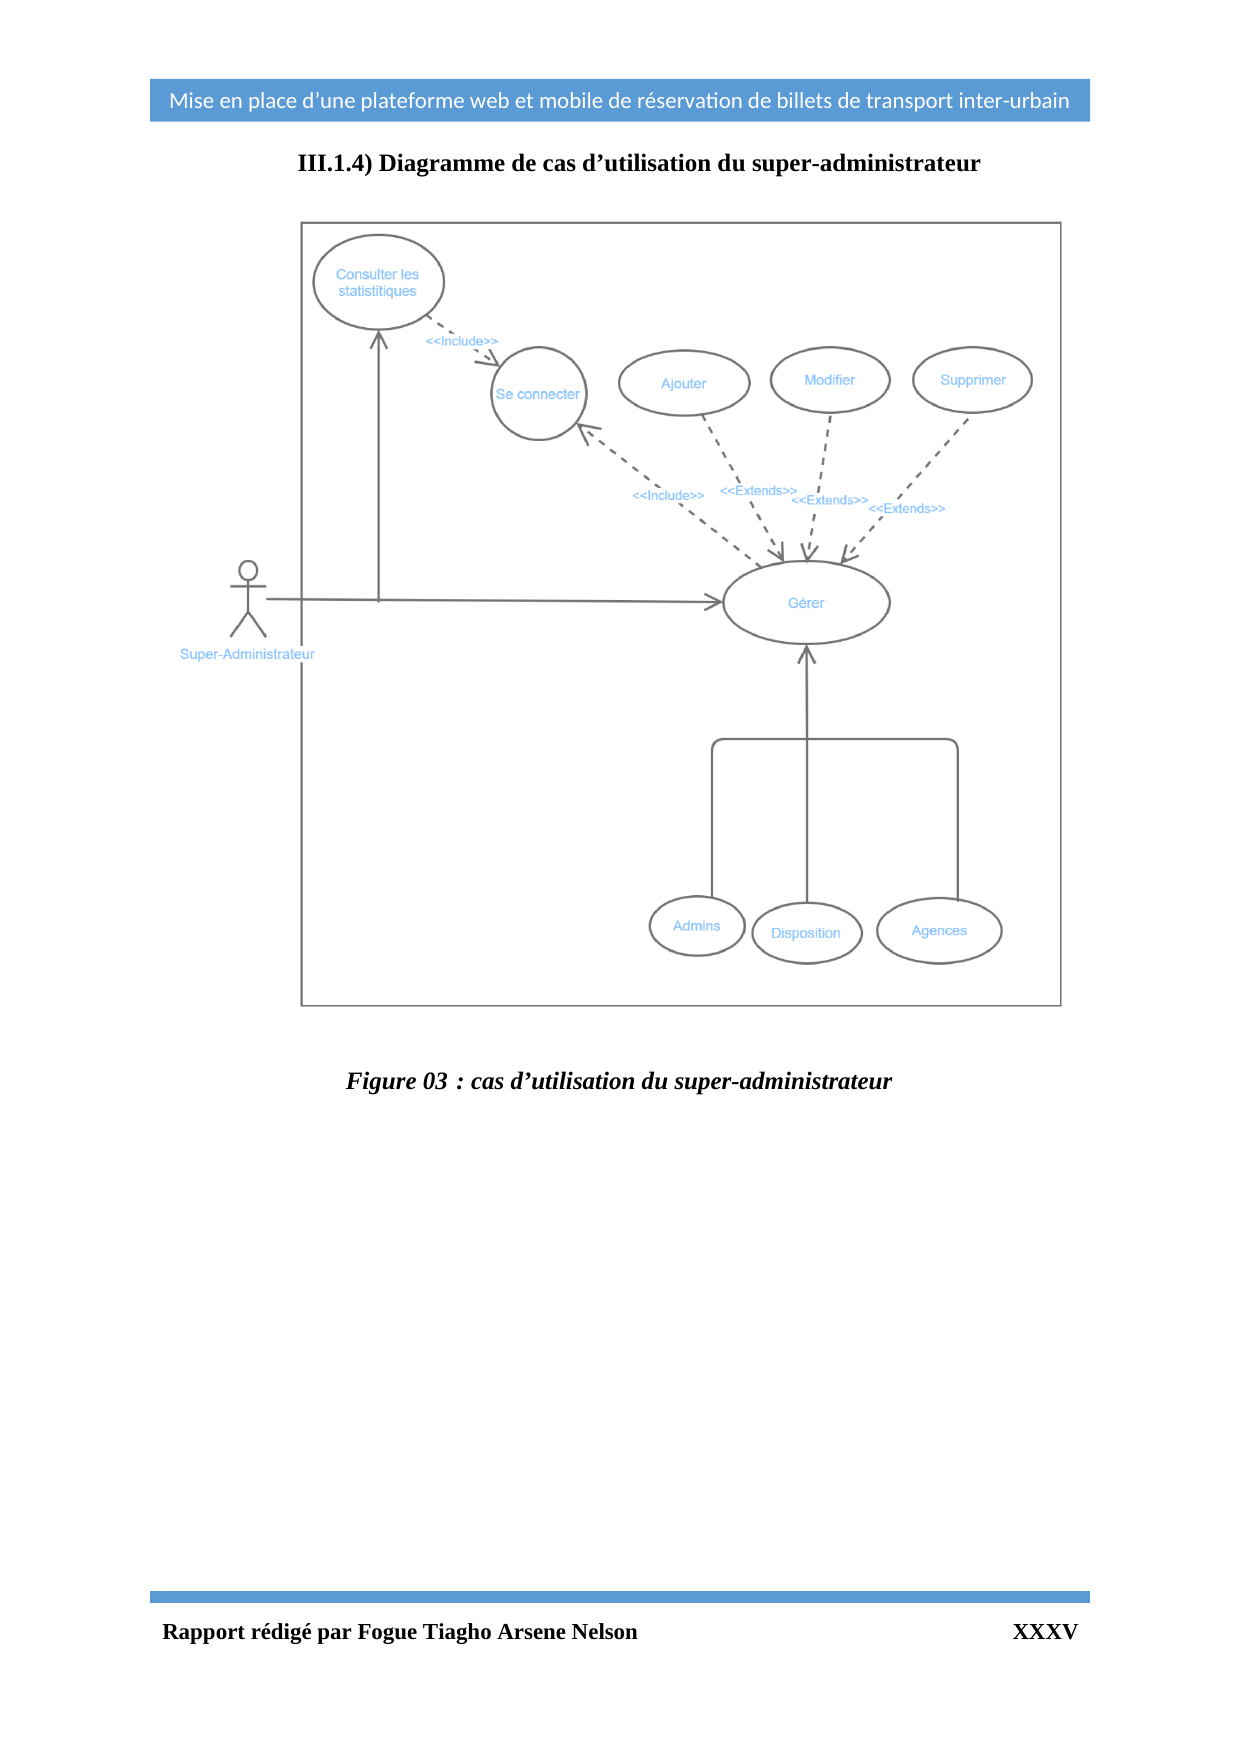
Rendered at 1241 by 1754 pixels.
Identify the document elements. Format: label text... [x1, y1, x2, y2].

subtitle III.1.4) Diagramme de cas d’utilisation du super-administrateur [297, 148, 1090, 177]
picture [150, 191, 1091, 1036]
list Figure 03 : cas d’utilisation du super-administrateur [150, 1066, 1090, 1095]
